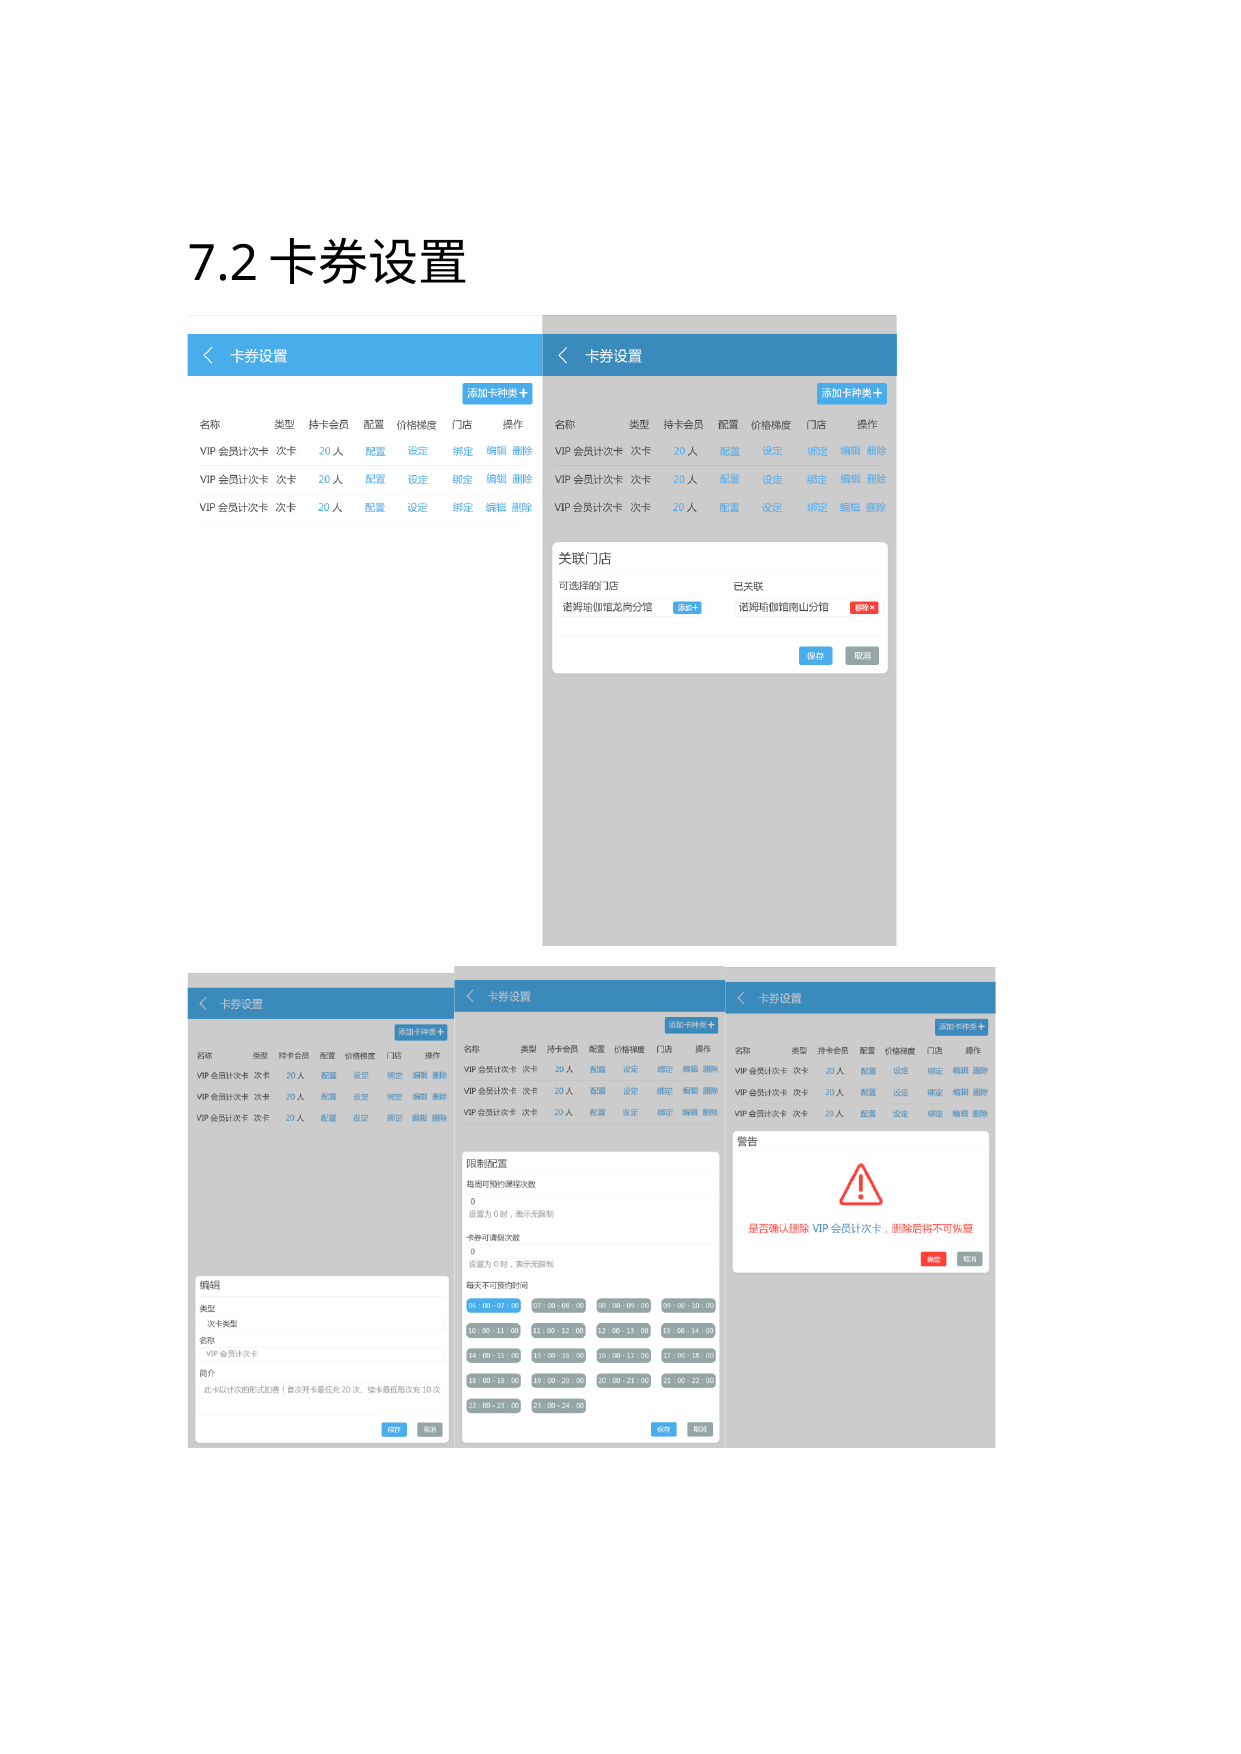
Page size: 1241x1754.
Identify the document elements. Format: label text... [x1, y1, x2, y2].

text 7.2卡券设置 [187, 222, 1053, 294]
picture [187, 315, 897, 946]
picture [187, 966, 996, 1448]
